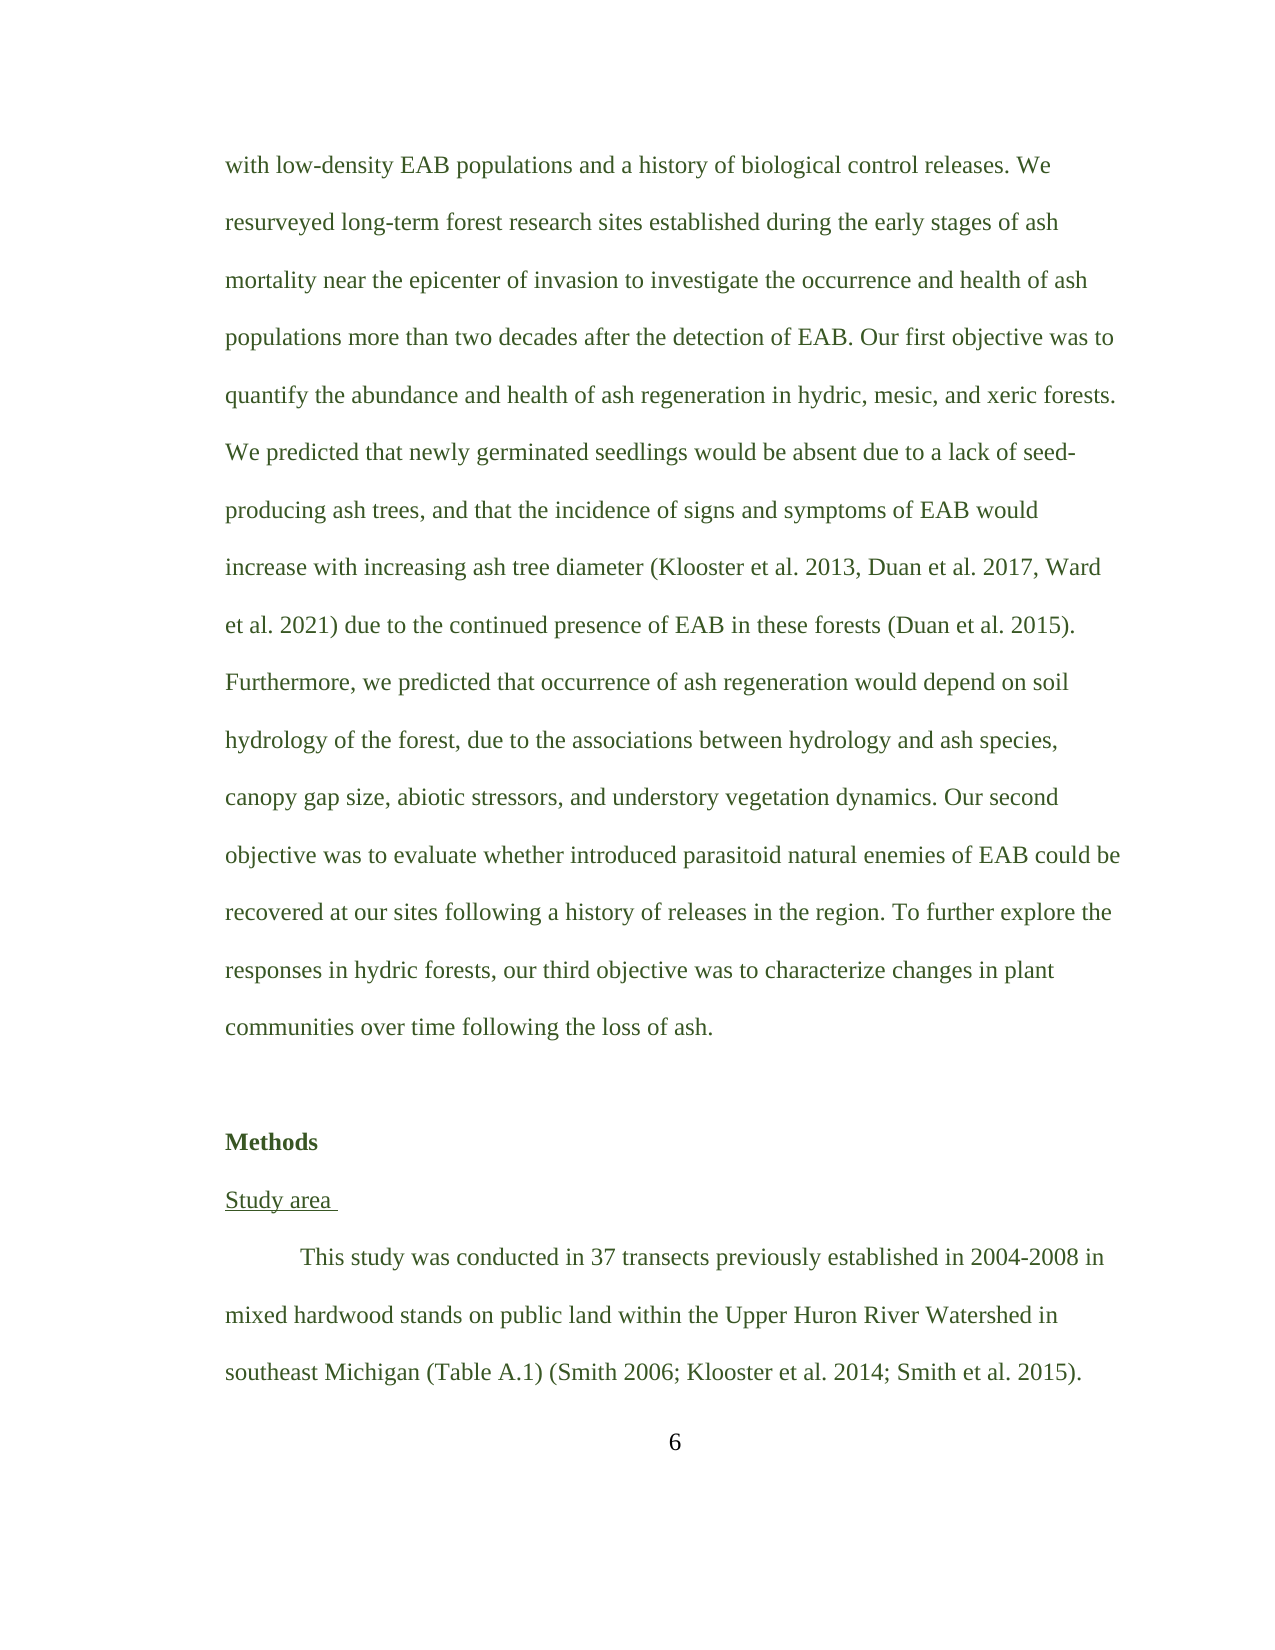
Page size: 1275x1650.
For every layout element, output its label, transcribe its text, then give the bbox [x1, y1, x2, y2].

text Study area [225, 1185, 1125, 1214]
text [225, 150, 1125, 1041]
text Methods [225, 1127, 1125, 1156]
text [225, 1242, 1125, 1386]
